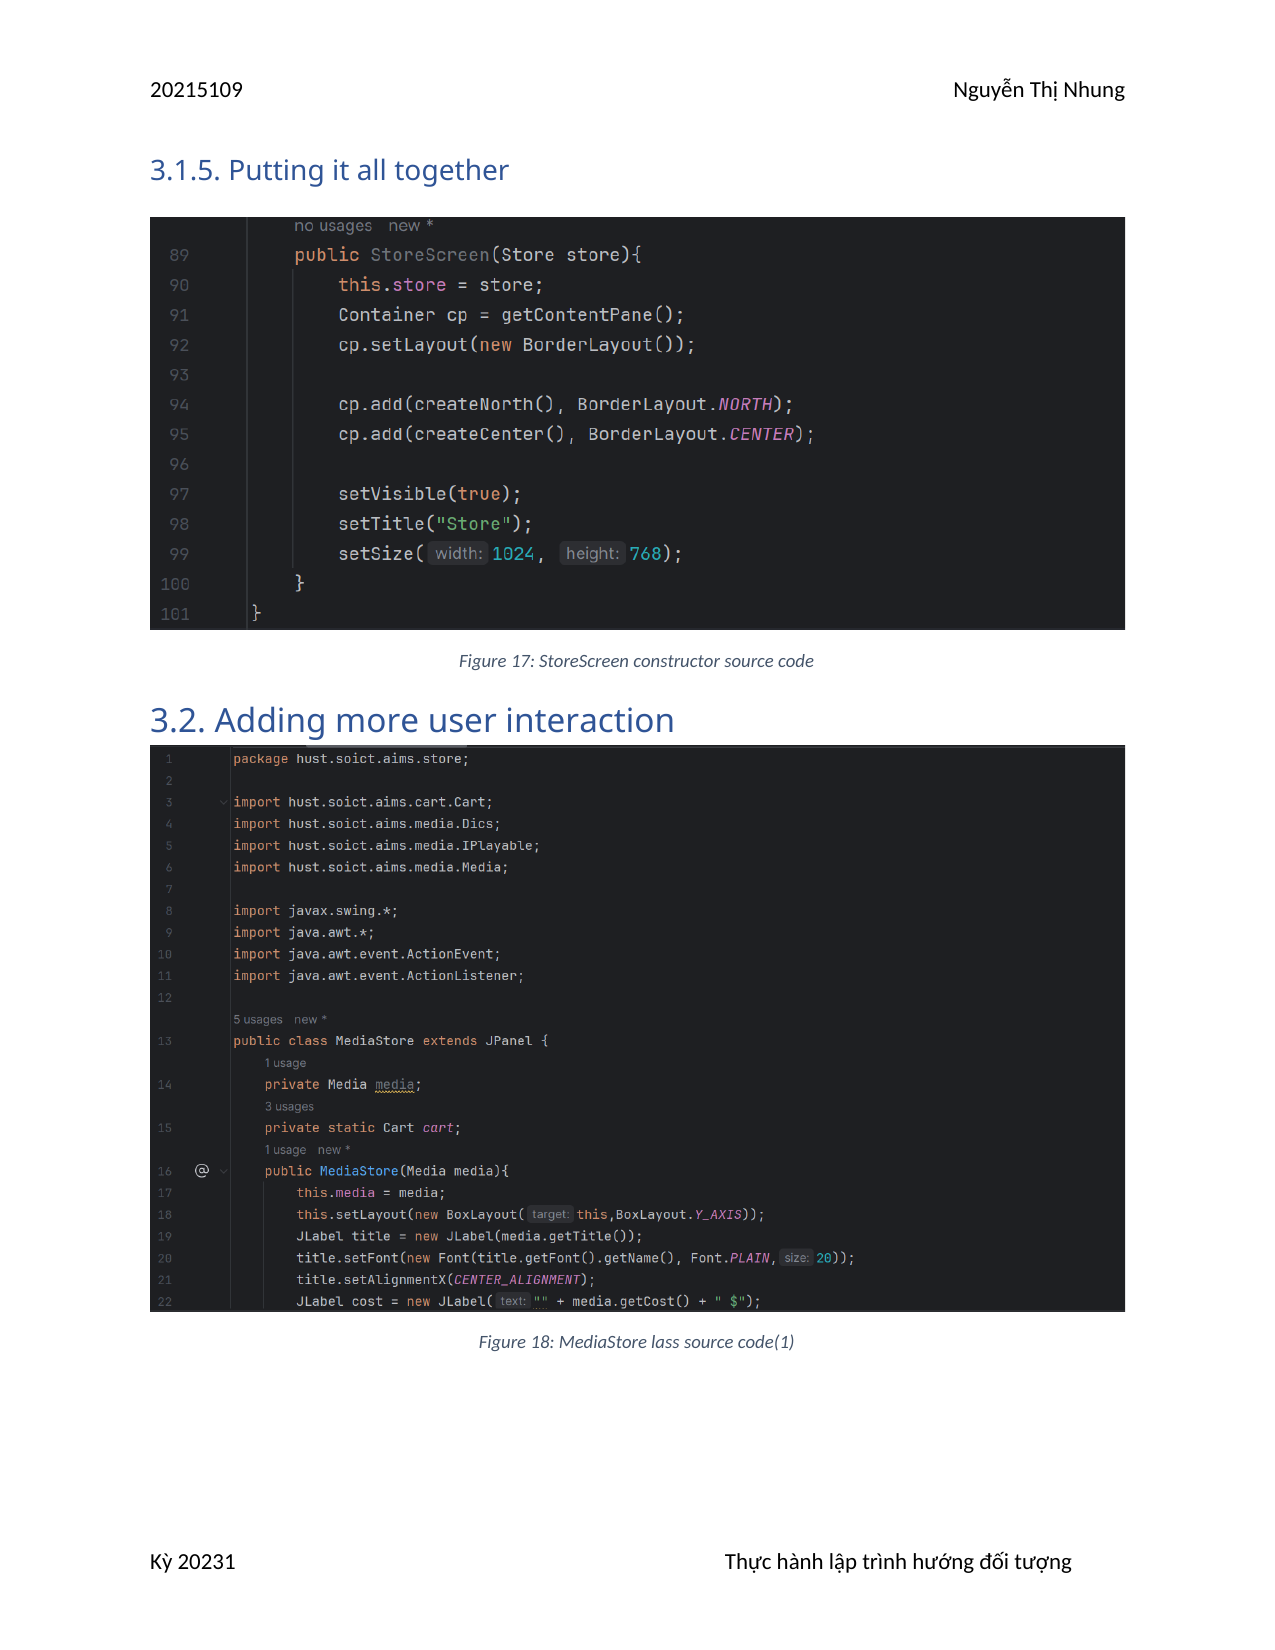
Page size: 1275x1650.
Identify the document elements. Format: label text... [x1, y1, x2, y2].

picture [150, 217, 1125, 630]
picture [150, 745, 1125, 1312]
subtitle 3.2. Adding more user interaction [150, 697, 1125, 742]
subtitle 3.1.5. Putting it all together [150, 150, 1125, 188]
